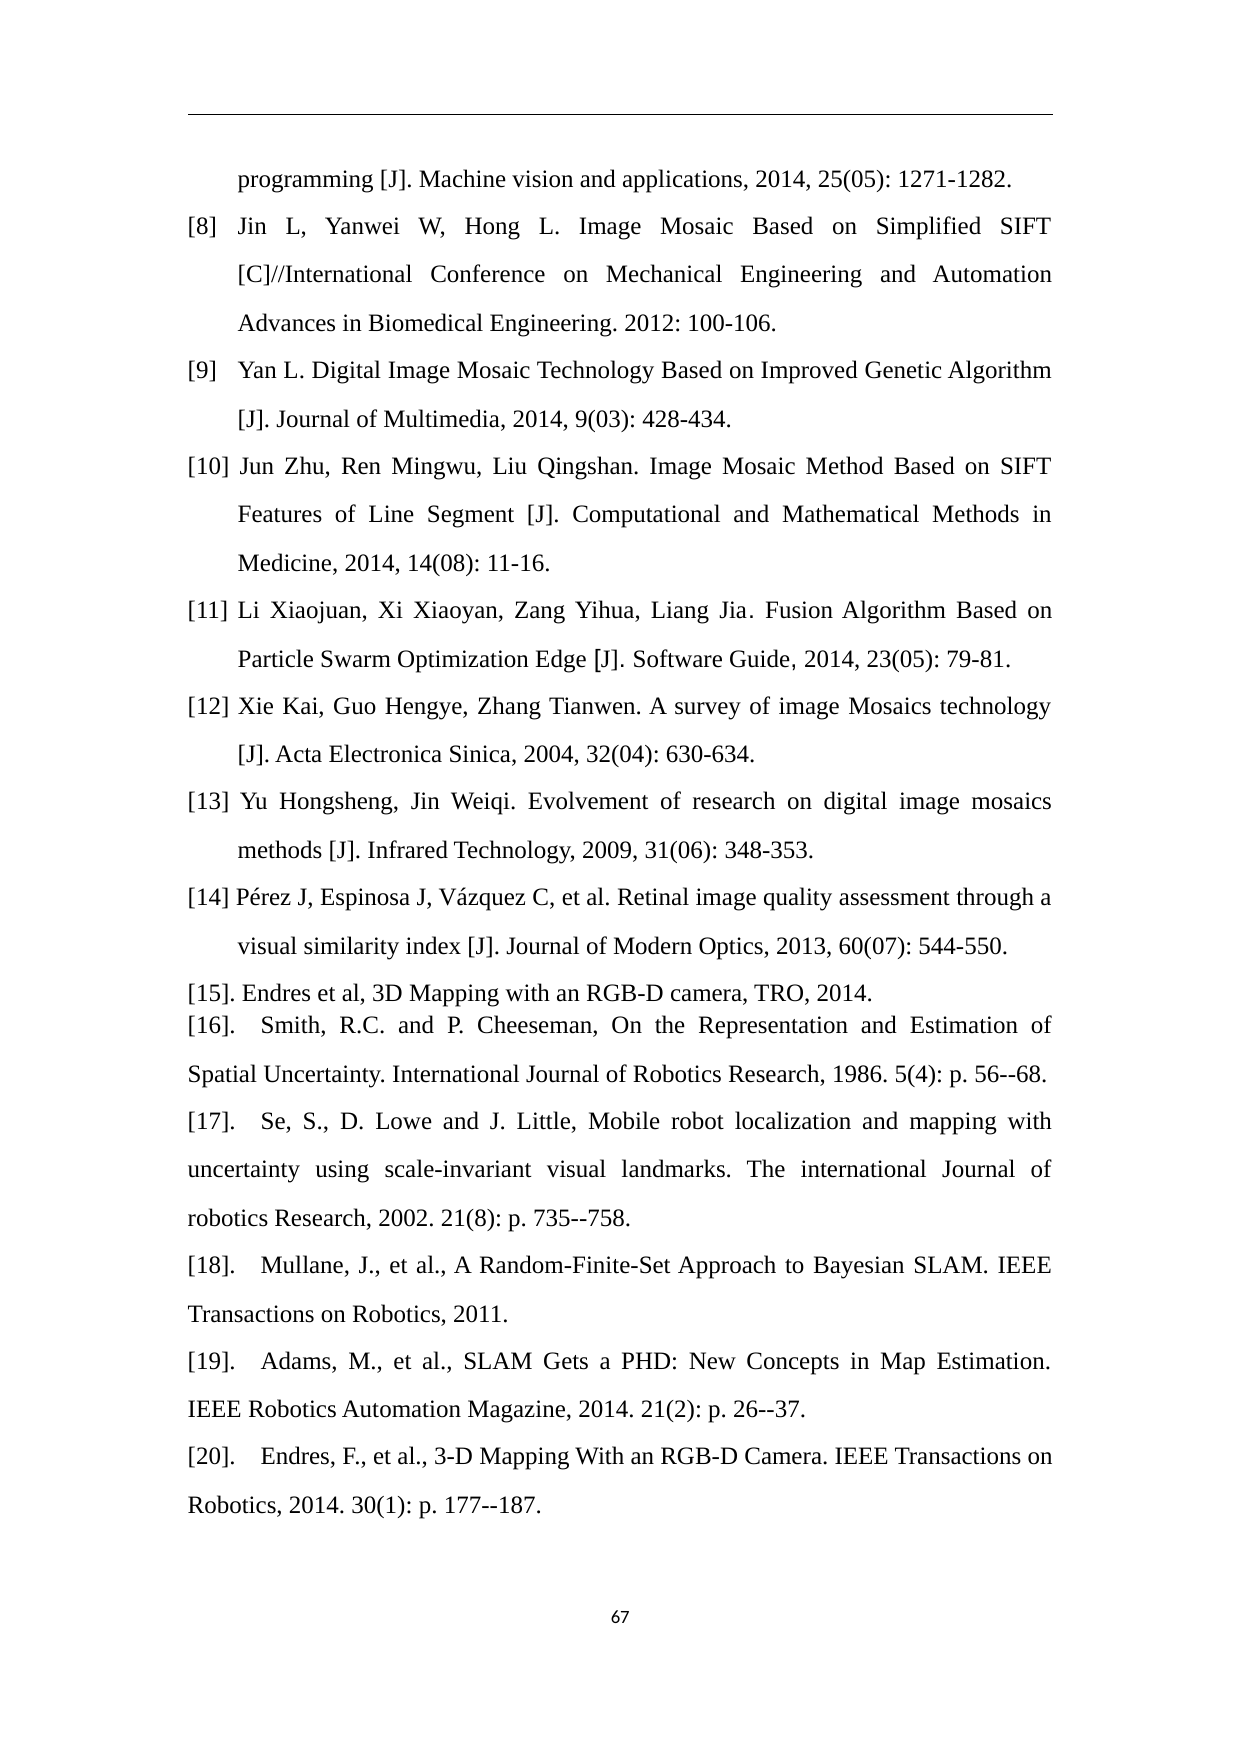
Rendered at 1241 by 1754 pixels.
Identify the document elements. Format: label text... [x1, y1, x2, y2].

text [11] Li Xiaojuan, Xi Xiaoyan, Zang Yihua, Liang Jia. Fusion Algorithm Based on Particle Swarm Optimization Edge [J]. Software Guide, 2014, 23(05): 79-81. [187, 593, 1053, 674]
text [8] Jin L, Yanwei W, Hong L. Image Mosaic Based on Simplified SIFT [C]//International Conference on Mechanical Engineering and Automation Advances in Biomedical Engineering. 2012: 100-106. [187, 209, 1053, 339]
text [18]. Mullane, J., et al., A Random-Finite-Set Approach to Bayesian SLAM. IEEE Transactions on Robotics, 2011. [187, 1248, 1053, 1329]
text [20]. Endres, F., et al., 3-D Mapping With an RGB-D Camera. IEEE Transactions on Robotics, 2014. 30(1): p. 177--187. [187, 1439, 1053, 1521]
text [12] Xie Kai, Guo Hengye, Zhang Tianwen. A survey of image Mosaics technology [J]. Acta Electronica Sinica, 2004, 32(04): 630-634. [187, 689, 1053, 770]
text [19]. Adams, M., et al., SLAM Gets a PHD: New Concepts in Map Estimation. IEEE Robotics Automation Magazine, 2014. 21(2): p. 26--37. [187, 1344, 1053, 1425]
text [10] Jun Zhu, Ren Mingwu, Liu Qingshan. Image Mosaic Method Based on SIFT Features of Line Segment [J]. Computational and Mathematical Methods in Medicine, 2014, 14(08): 11-16. [187, 449, 1053, 579]
text [14] Pérez J, Espinosa J, Vázquez C, et al. Retinal image quality assessment through a visual similarity index [J]. Journal of Modern Optics, 2013, 60(07): 544-550. [187, 880, 1053, 961]
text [187, 162, 1053, 194]
text [17]. Se, S., D. Lowe and J. Little, Mobile robot localization and mapping with uncertainty using scale-invariant visual landmarks. The international Journal of robotics Research, 2002. 21(8): p. 735--758. [187, 1104, 1053, 1234]
text [16]. Smith, R.C. and P. Cheeseman, On the Representation and Estimation of Spatial Uncertainty. International Journal of Robotics Research, 1986. 5(4): p. 56--68. [187, 1008, 1053, 1089]
text [13] Yu Hongsheng, Jin Weiqi. Evolvement of research on digital image mosaics methods [J]. Infrared Technology, 2009, 31(06): 348-353. [187, 784, 1053, 866]
text [15]. Endres et al, 3D Mapping with an RGB-D camera, TRO, 2014. [187, 976, 1053, 1008]
text [9] Yan L. Digital Image Mosaic Technology Based on Improved Genetic Algorithm [J]. Journal of Multimedia, 2014, 9(03): 428-434. [187, 353, 1053, 434]
